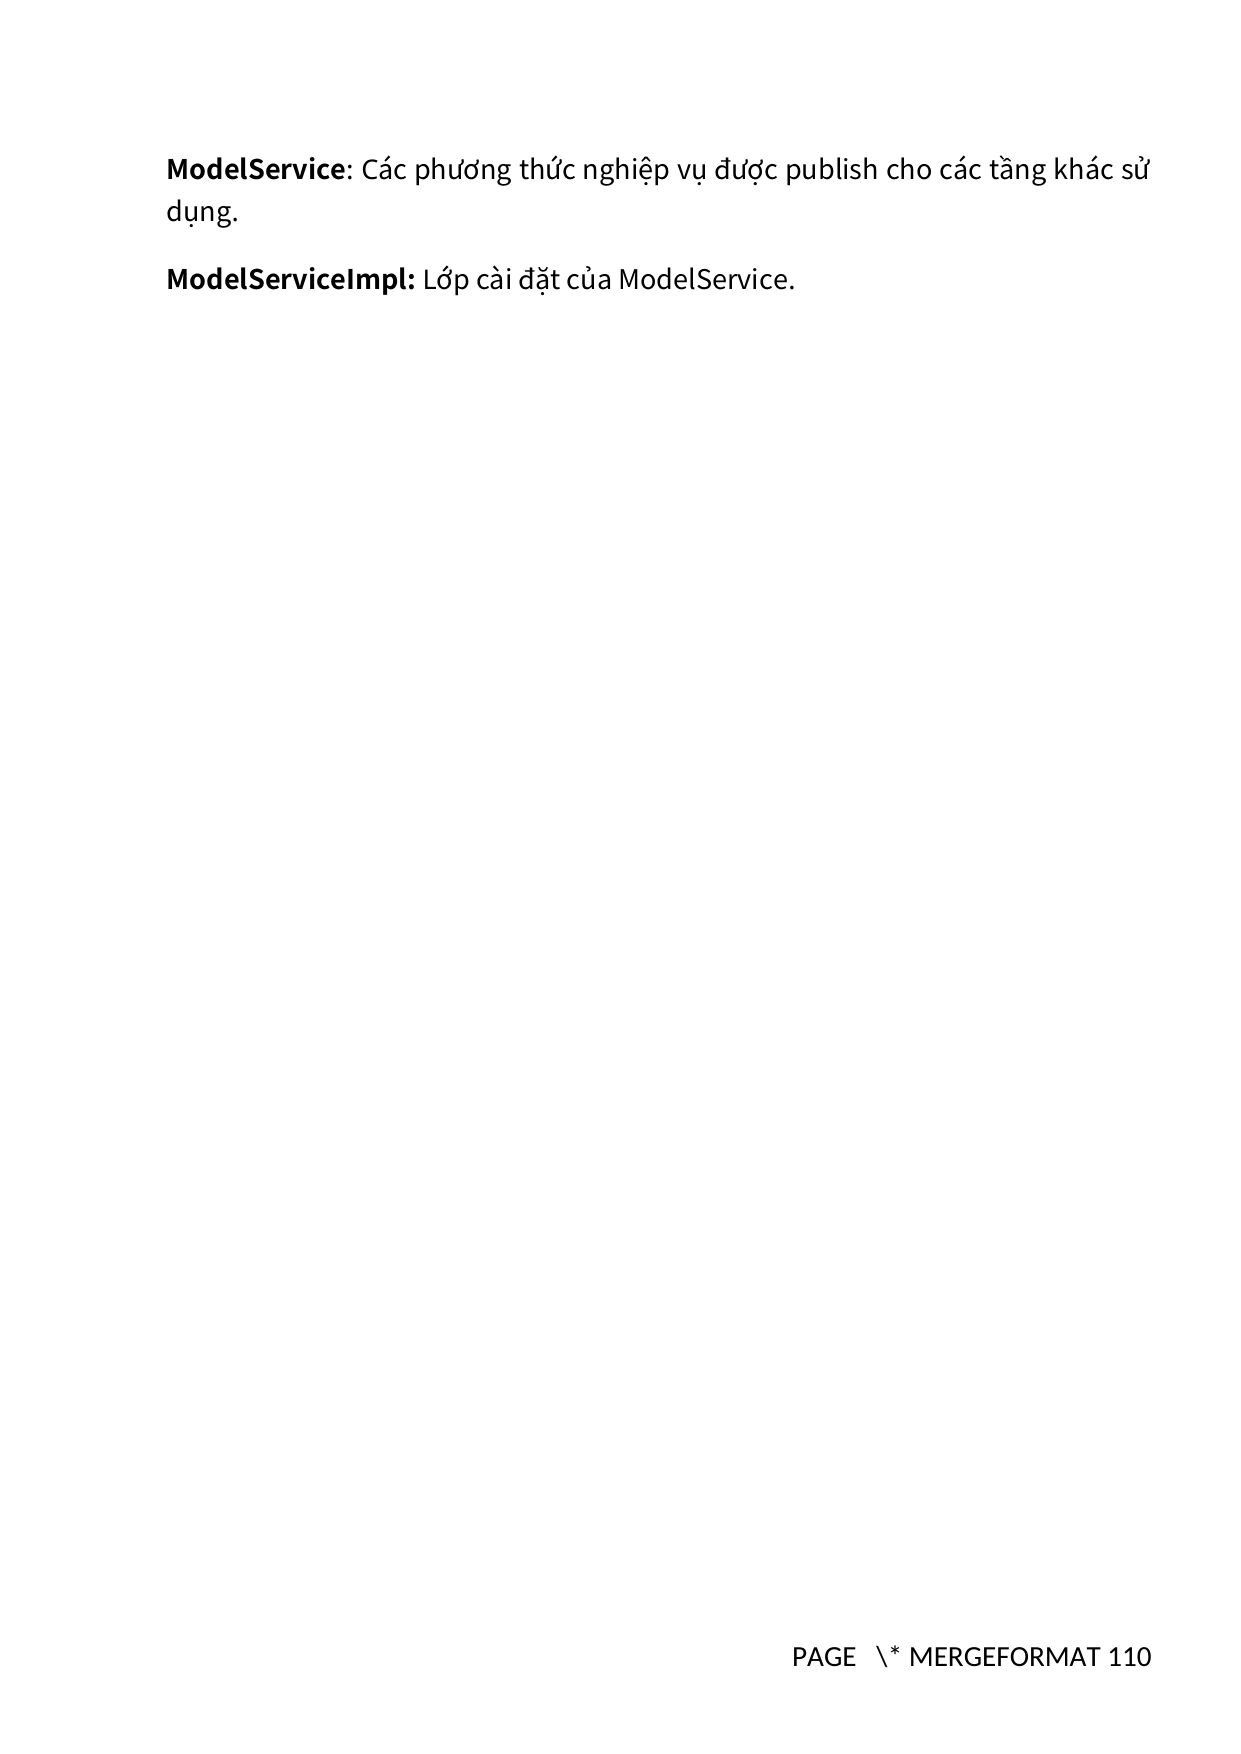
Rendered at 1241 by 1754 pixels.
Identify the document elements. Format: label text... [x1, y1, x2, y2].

text ModelServiceImpl: Lớp cài đặt của ModelService. [166, 258, 1152, 297]
text ModelService: Các phương thức nghiệp vụ được publish cho các tầng khác sử dụng. [166, 148, 1152, 229]
